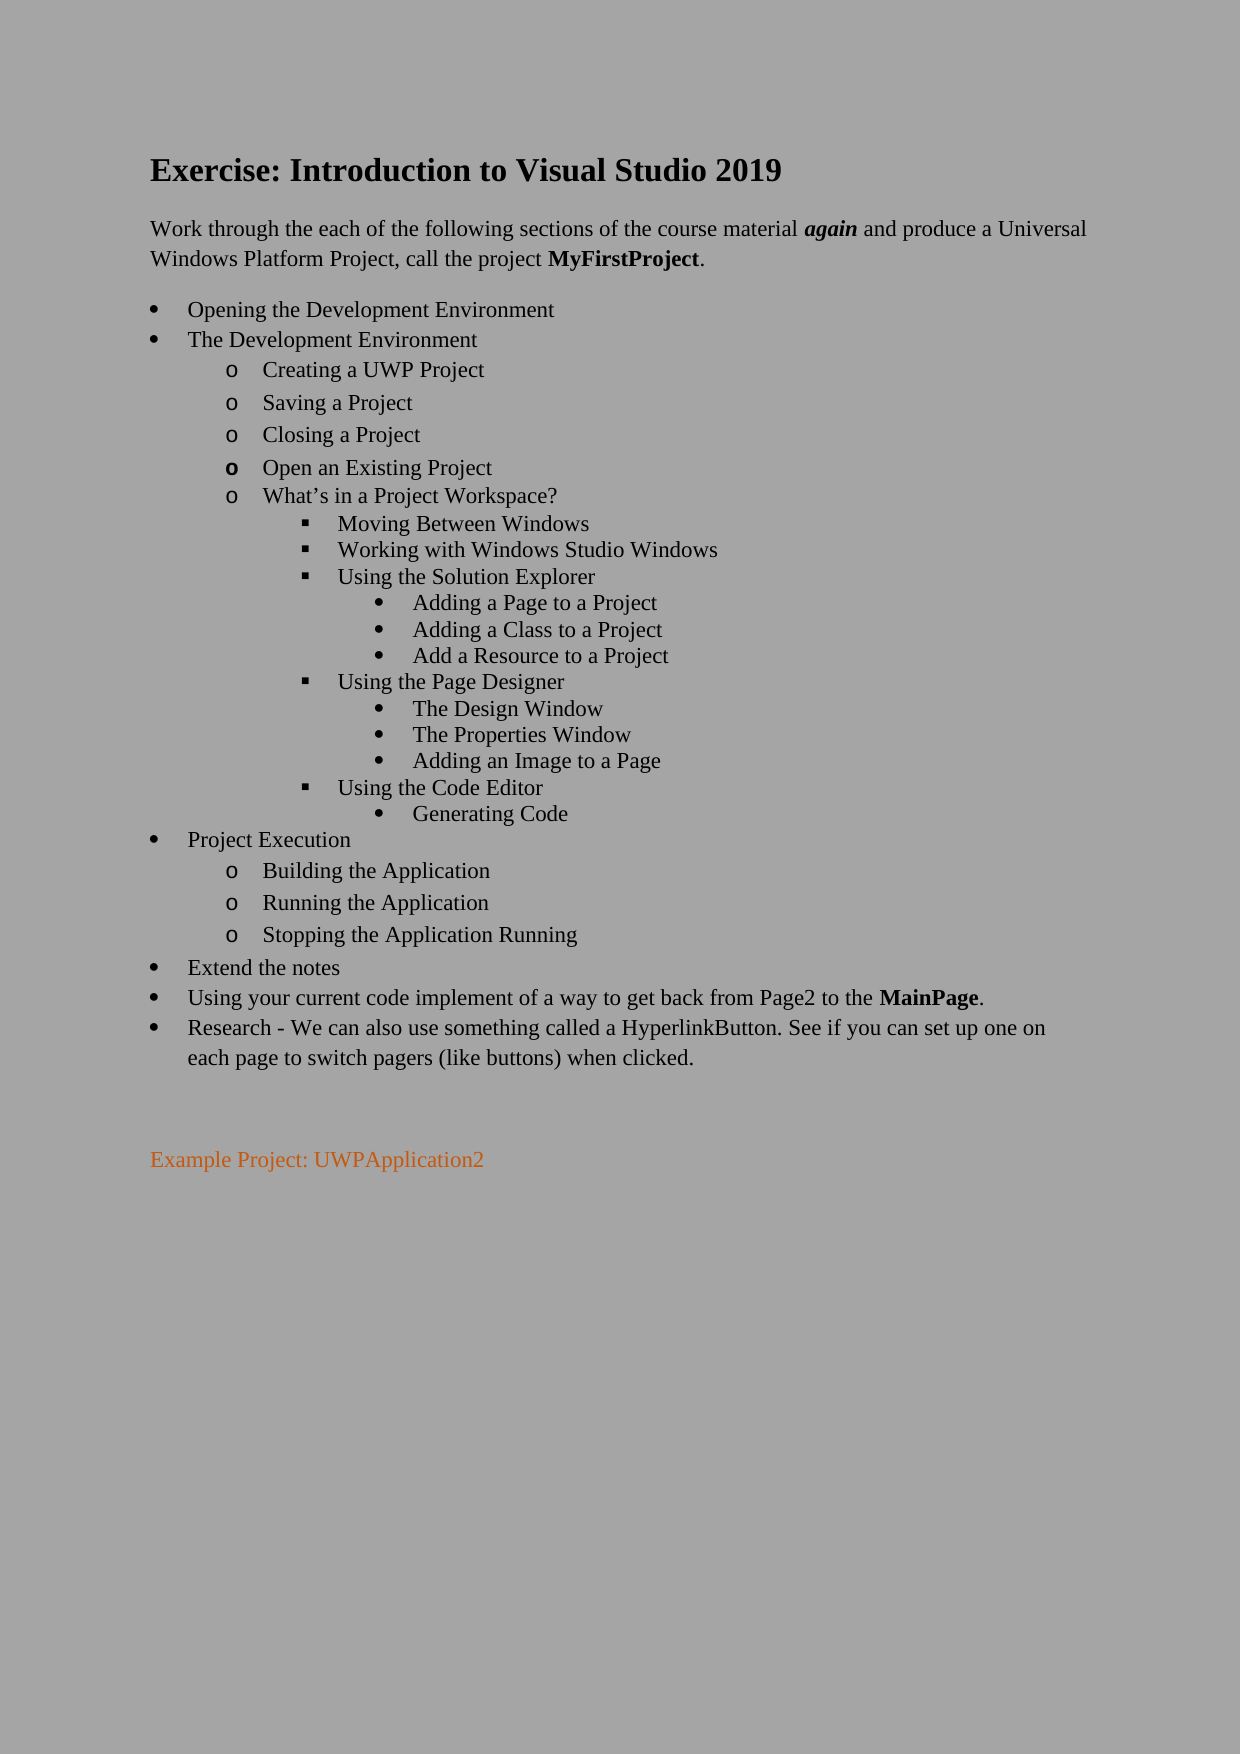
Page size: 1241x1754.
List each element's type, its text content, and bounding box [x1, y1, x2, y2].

list Stopping the Application Running [225, 921, 1090, 950]
list Closing a Project [225, 421, 1090, 449]
list Adding a Class to a Project [375, 616, 1090, 642]
list Open an Existing Project [225, 454, 1090, 482]
text Exercise: Introduction to Visual Studio 2019 [150, 150, 1090, 188]
list Generating Code [375, 800, 1090, 826]
list Working with Windows Studio Windows [300, 537, 1090, 563]
text Example Project: UWPApplication2 [150, 1147, 1090, 1173]
list Add a Resource to a Project [375, 642, 1090, 668]
list Extend the notes [150, 954, 1090, 980]
list Using the Page Designer [300, 668, 1090, 695]
list Adding an Image to a Page [375, 747, 1090, 774]
list Using the Solution Explorer [300, 563, 1090, 589]
list Opening the Development Environment [150, 296, 1090, 322]
list The Design Window [375, 695, 1090, 721]
list Building the Application [225, 857, 1090, 885]
list Using your current code implement of a way to get back from Page2 to the MainPage. [150, 984, 1090, 1010]
list The Development Environment [150, 326, 1090, 353]
list Saving a Project [225, 389, 1090, 417]
list Project Execution [150, 826, 1090, 853]
text Work through the each of the following sections of the course material again and produce a Universal Windows Platform Project, call the project MyFirstProject. [150, 215, 1090, 271]
list The Properties Window [375, 721, 1090, 747]
list Moving Between Windows [300, 510, 1090, 537]
list Research - We can also use something called a HyperlinkButton. See if you can set up one on each page to switch pagers (like buttons) when clicked. [150, 1014, 1090, 1071]
list Using the Code Editor [300, 774, 1090, 800]
list Creating a UWP Project [225, 357, 1090, 385]
list Running the Application [225, 889, 1090, 917]
list Adding a Page to a Project [375, 589, 1090, 616]
list What’s in a Project Workspace? [225, 482, 1090, 510]
